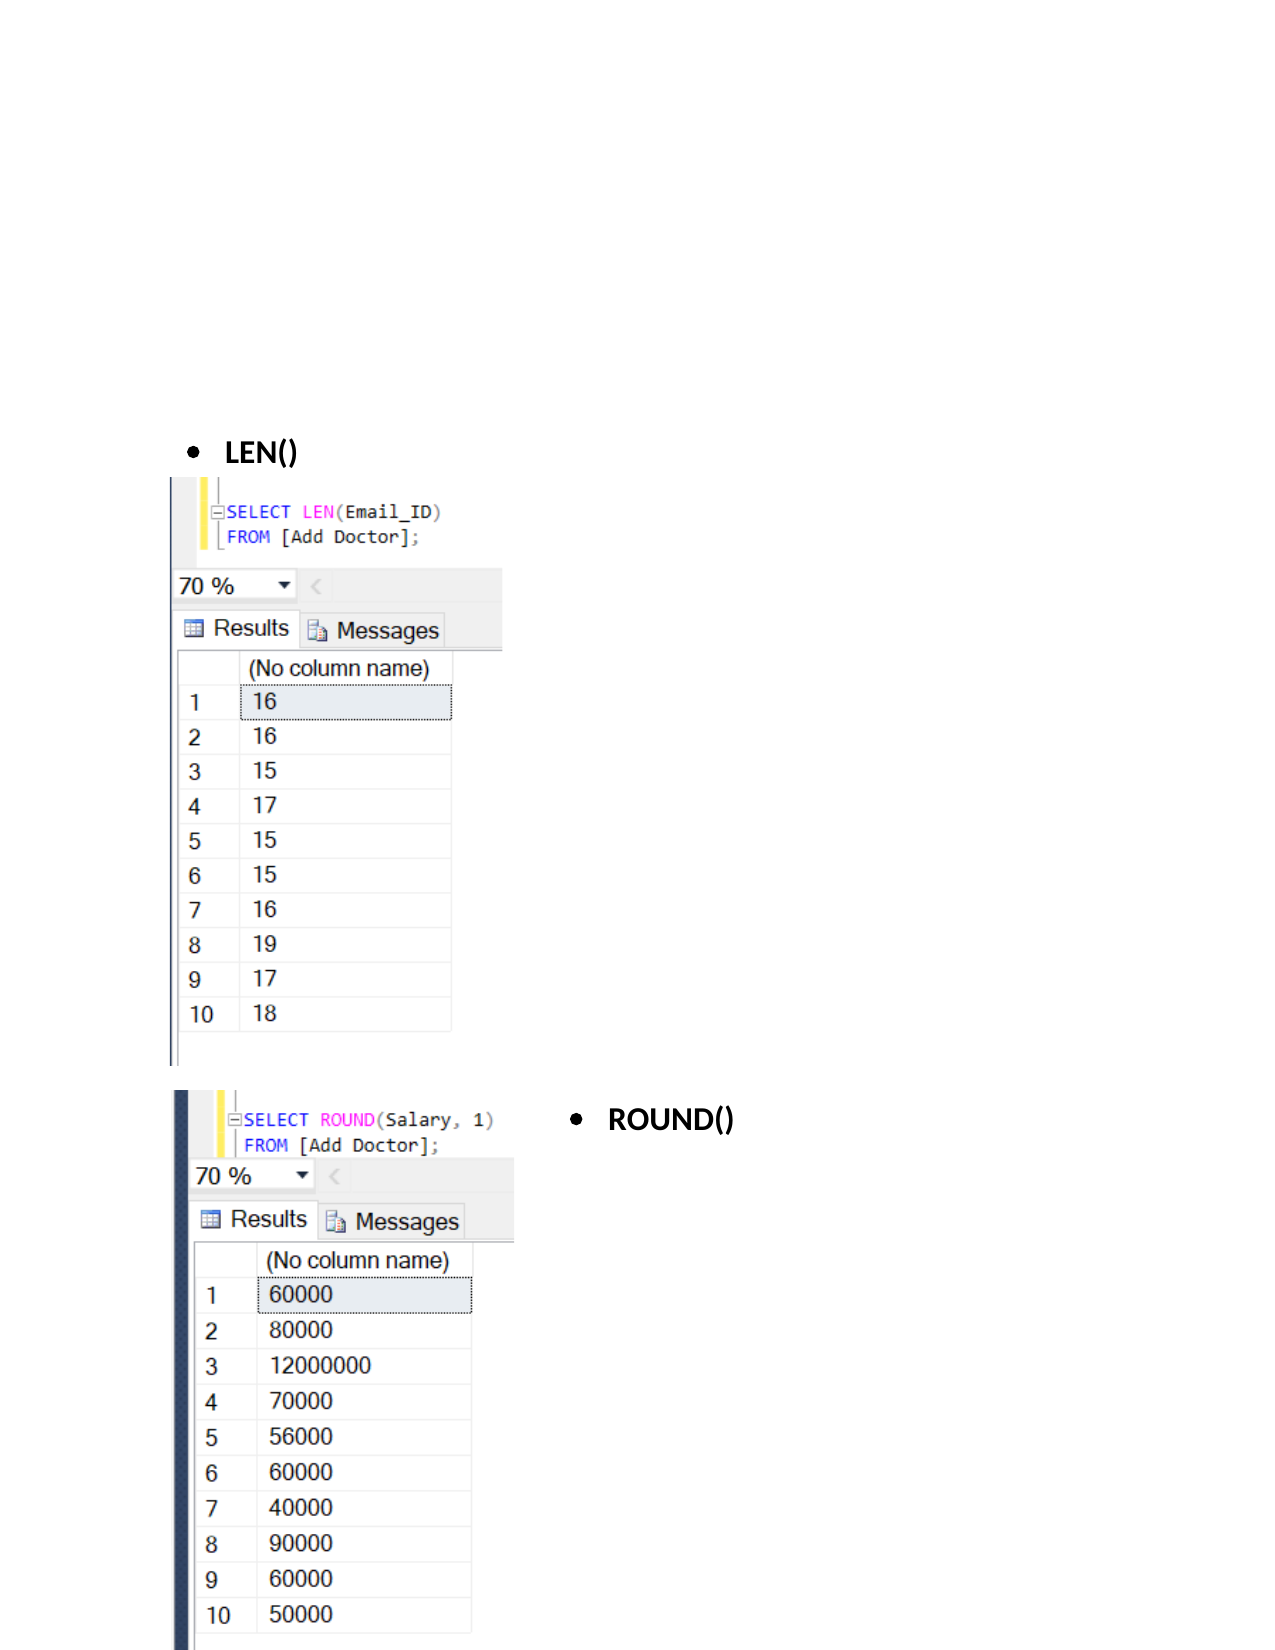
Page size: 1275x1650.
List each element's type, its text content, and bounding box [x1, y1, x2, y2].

list LEN() [187, 431, 1125, 472]
picture [171, 1090, 515, 1650]
list ROUND() [515, 1098, 1125, 1139]
picture [169, 477, 503, 1066]
